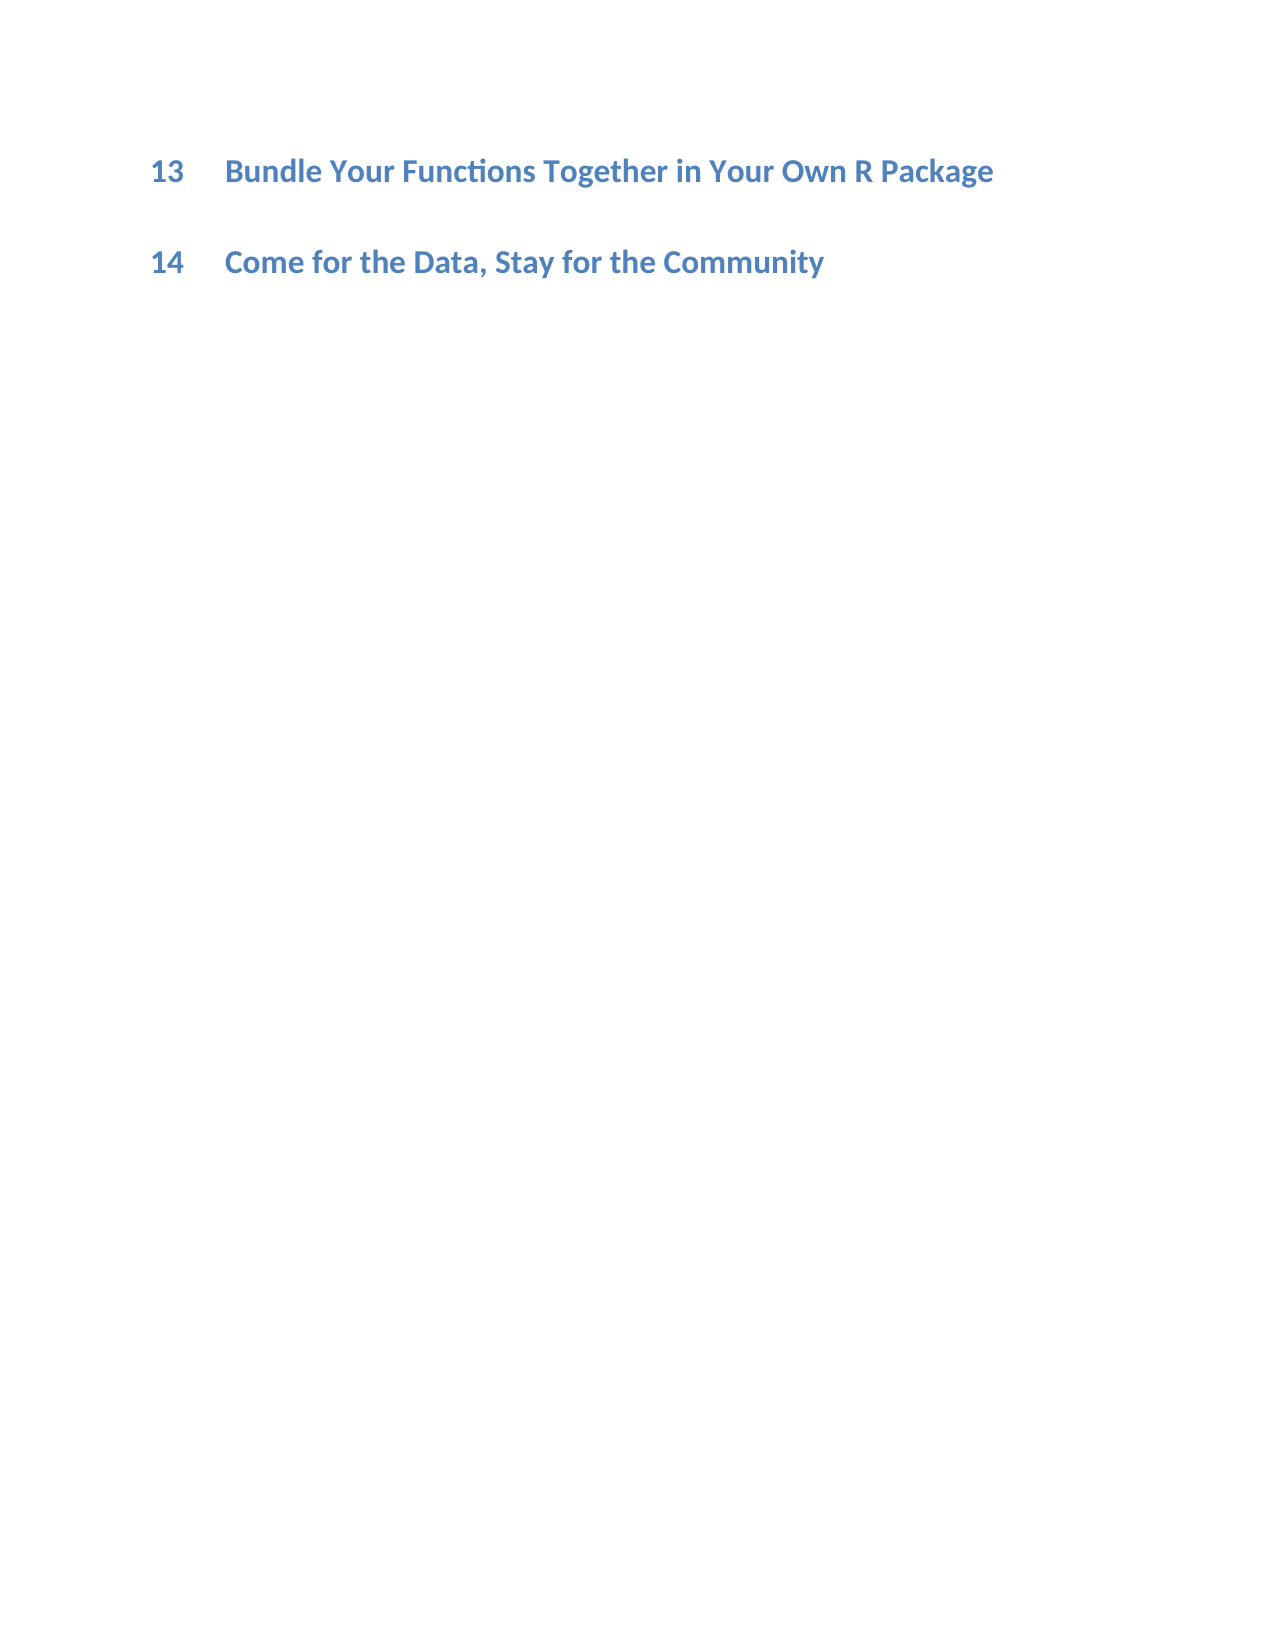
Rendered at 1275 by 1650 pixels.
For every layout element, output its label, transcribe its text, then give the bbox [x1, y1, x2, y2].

subtitle 14 Come for the Data, Stay for the Community [150, 241, 1125, 281]
subtitle 13 Bundle Your Functions Together in Your Own R Package [150, 150, 1125, 191]
